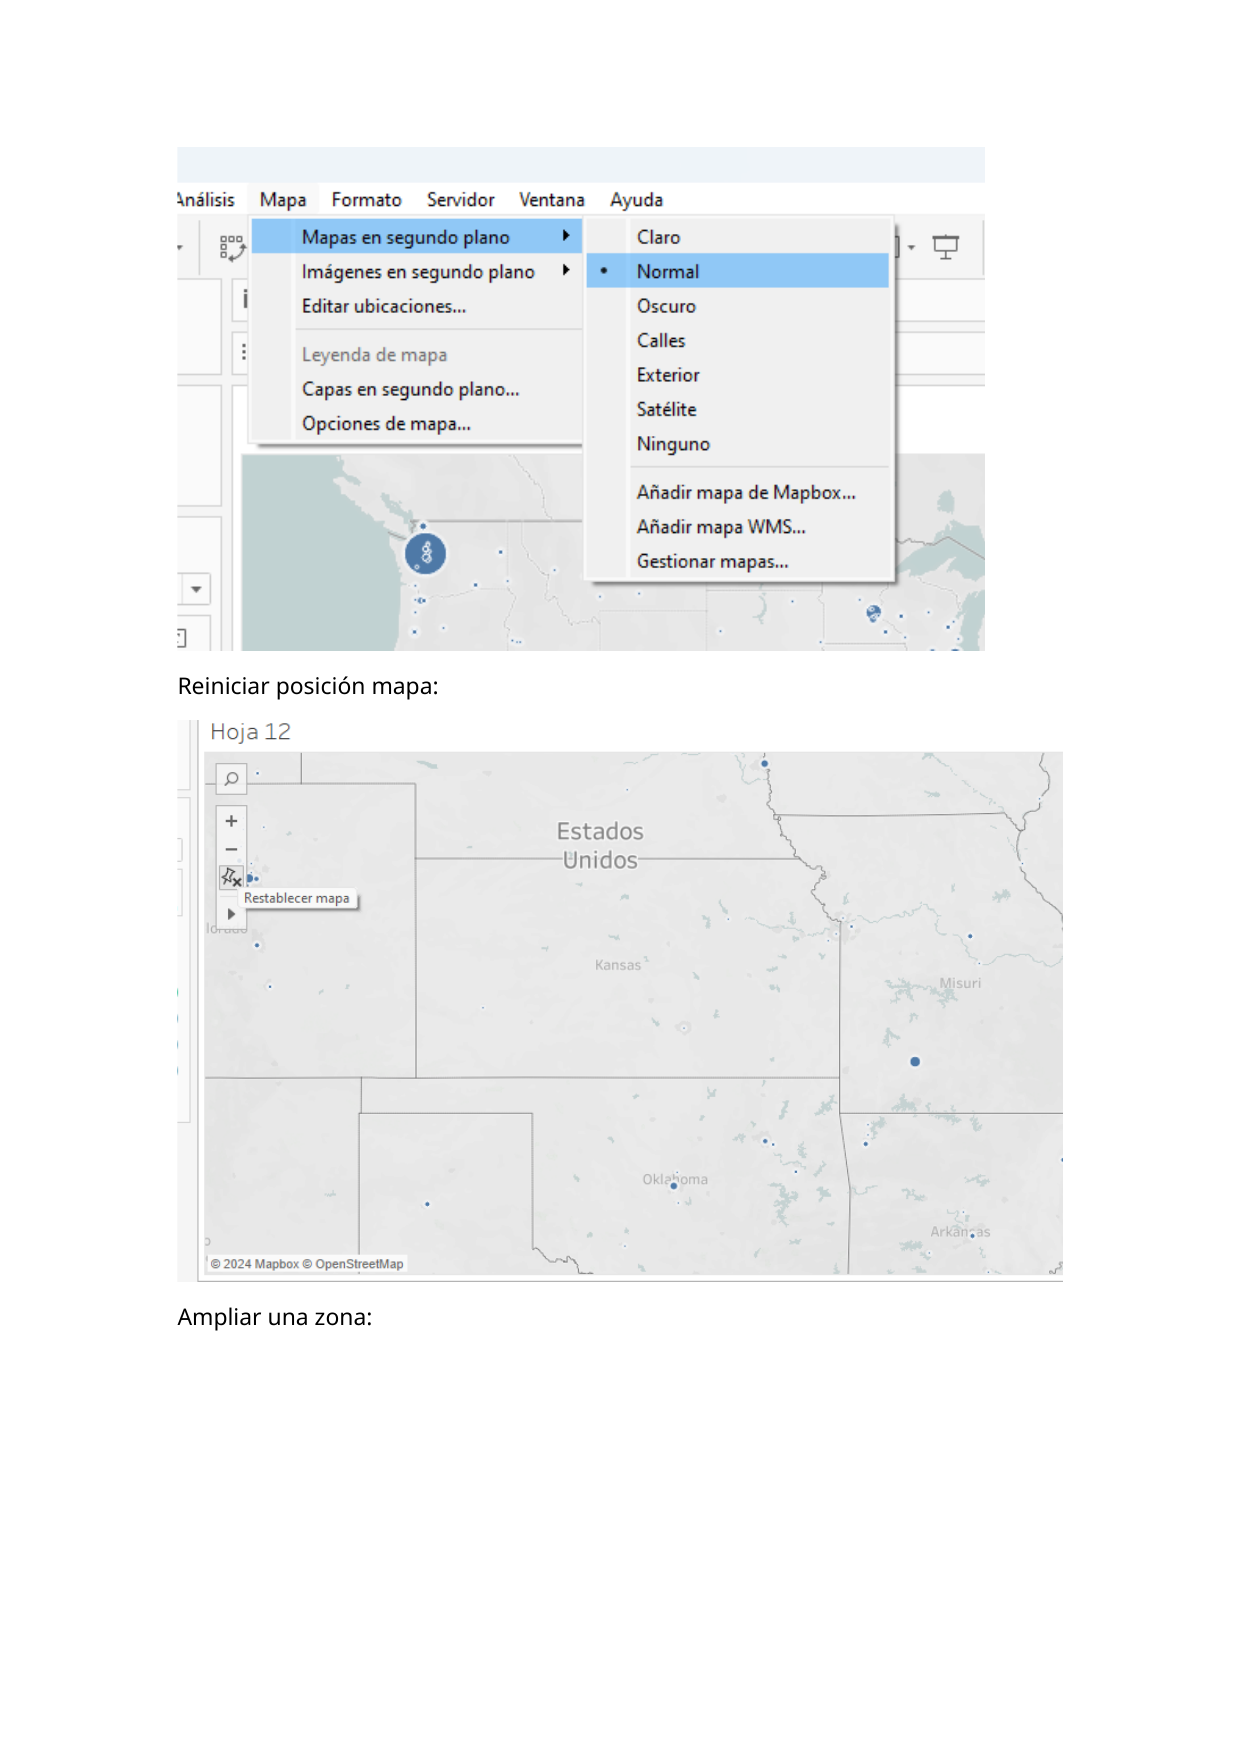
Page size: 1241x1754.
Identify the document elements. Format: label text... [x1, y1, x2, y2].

text Reiniciar posición mapa: [177, 670, 1063, 701]
picture [177, 147, 985, 651]
picture [177, 720, 1063, 1282]
text Ampliar una zona: [177, 1301, 1063, 1332]
